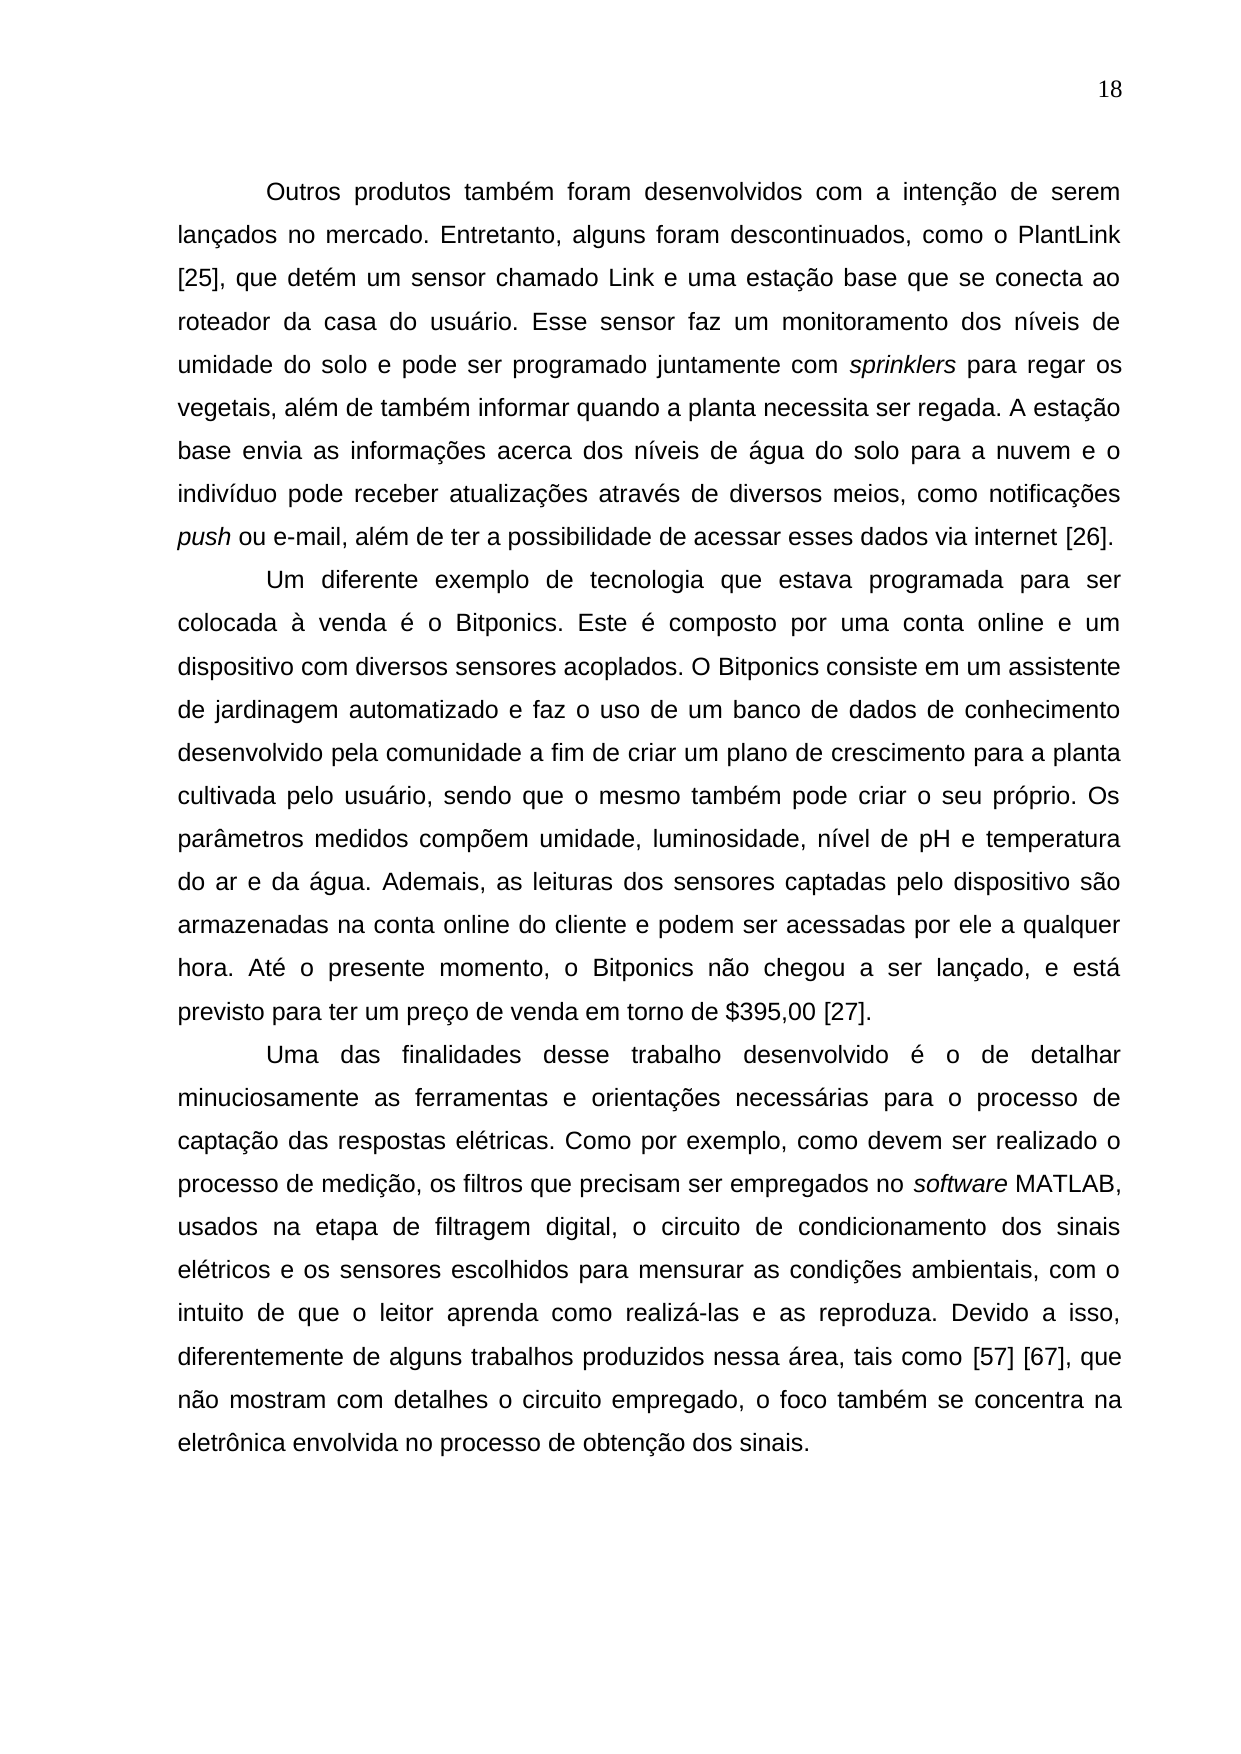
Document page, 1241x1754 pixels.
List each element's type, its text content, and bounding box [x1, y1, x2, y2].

text Um diferente exemplo de tecnologia que estava programada para ser colocada à venda é o Bitponics. Este é composto por uma conta online e um dispositivo com diversos sensores acoplados. O Bitponics consiste em um assistente de jardinagem automatizado e faz o uso de um banco de dados de conhecimento desenvolvido pela comunidade a fim de criar um plano de crescimento para a planta cultivada pelo usuário, sendo que o mesmo também pode criar o seu próprio. Os parâmetros medidos compõem umidade, luminosidade, nível de pH e temperatura do ar e da água. Ademais, as leituras dos sensores captadas pelo dispositivo são armazenadas na conta online do cliente e podem ser acessadas por ele a qualquer hora. Até o presente momento, o Bitponics não chegou a ser lançado, e está previsto para ter um preço de venda em torno de $395,00 [27]. [177, 565, 1122, 1025]
text Outros produtos também foram desenvolvidos com a intenção de serem lançados no mercado. Entretanto, alguns foram descontinuados, como o PlantLink [25], que detém um sensor chamado Link e uma estação base que se conecta ao roteador da casa do usuário. Esse sensor faz um monitoramento dos níveis de umidade do solo e pode ser programado juntamente com sprinklers para regar os vegetais, além de também informar quando a planta necessita ser regada. A estação base envia as informações acerca dos níveis de água do solo para a nuvem e o indivíduo pode receber atualizações através de diversos meios, como notificações push ou e-mail, além de ter a possibilidade de acessar esses dados via internet [26]. [177, 177, 1122, 551]
text Uma das finalidades desse trabalho desenvolvido é o de detalhar minuciosamente as ferramentas e orientações necessárias para o processo de captação das respostas elétricas. Como por exemplo, como devem ser realizado o processo de medição, os filtros que precisam ser empregados no software MATLAB, usados na etapa de filtragem digital, o circuito de condicionamento dos sinais elétricos e os sensores escolhidos para mensurar as condições ambientais, com o intuito de que o leitor aprenda como realizá-las e as reproduza. Devido a isso, diferentemente de alguns trabalhos produzidos nessa área, tais como [57] [67], que não mostram com detalhes o circuito empregado, o foco também se concentra na eletrônica envolvida no processo de obtenção dos sinais. [177, 1040, 1122, 1457]
